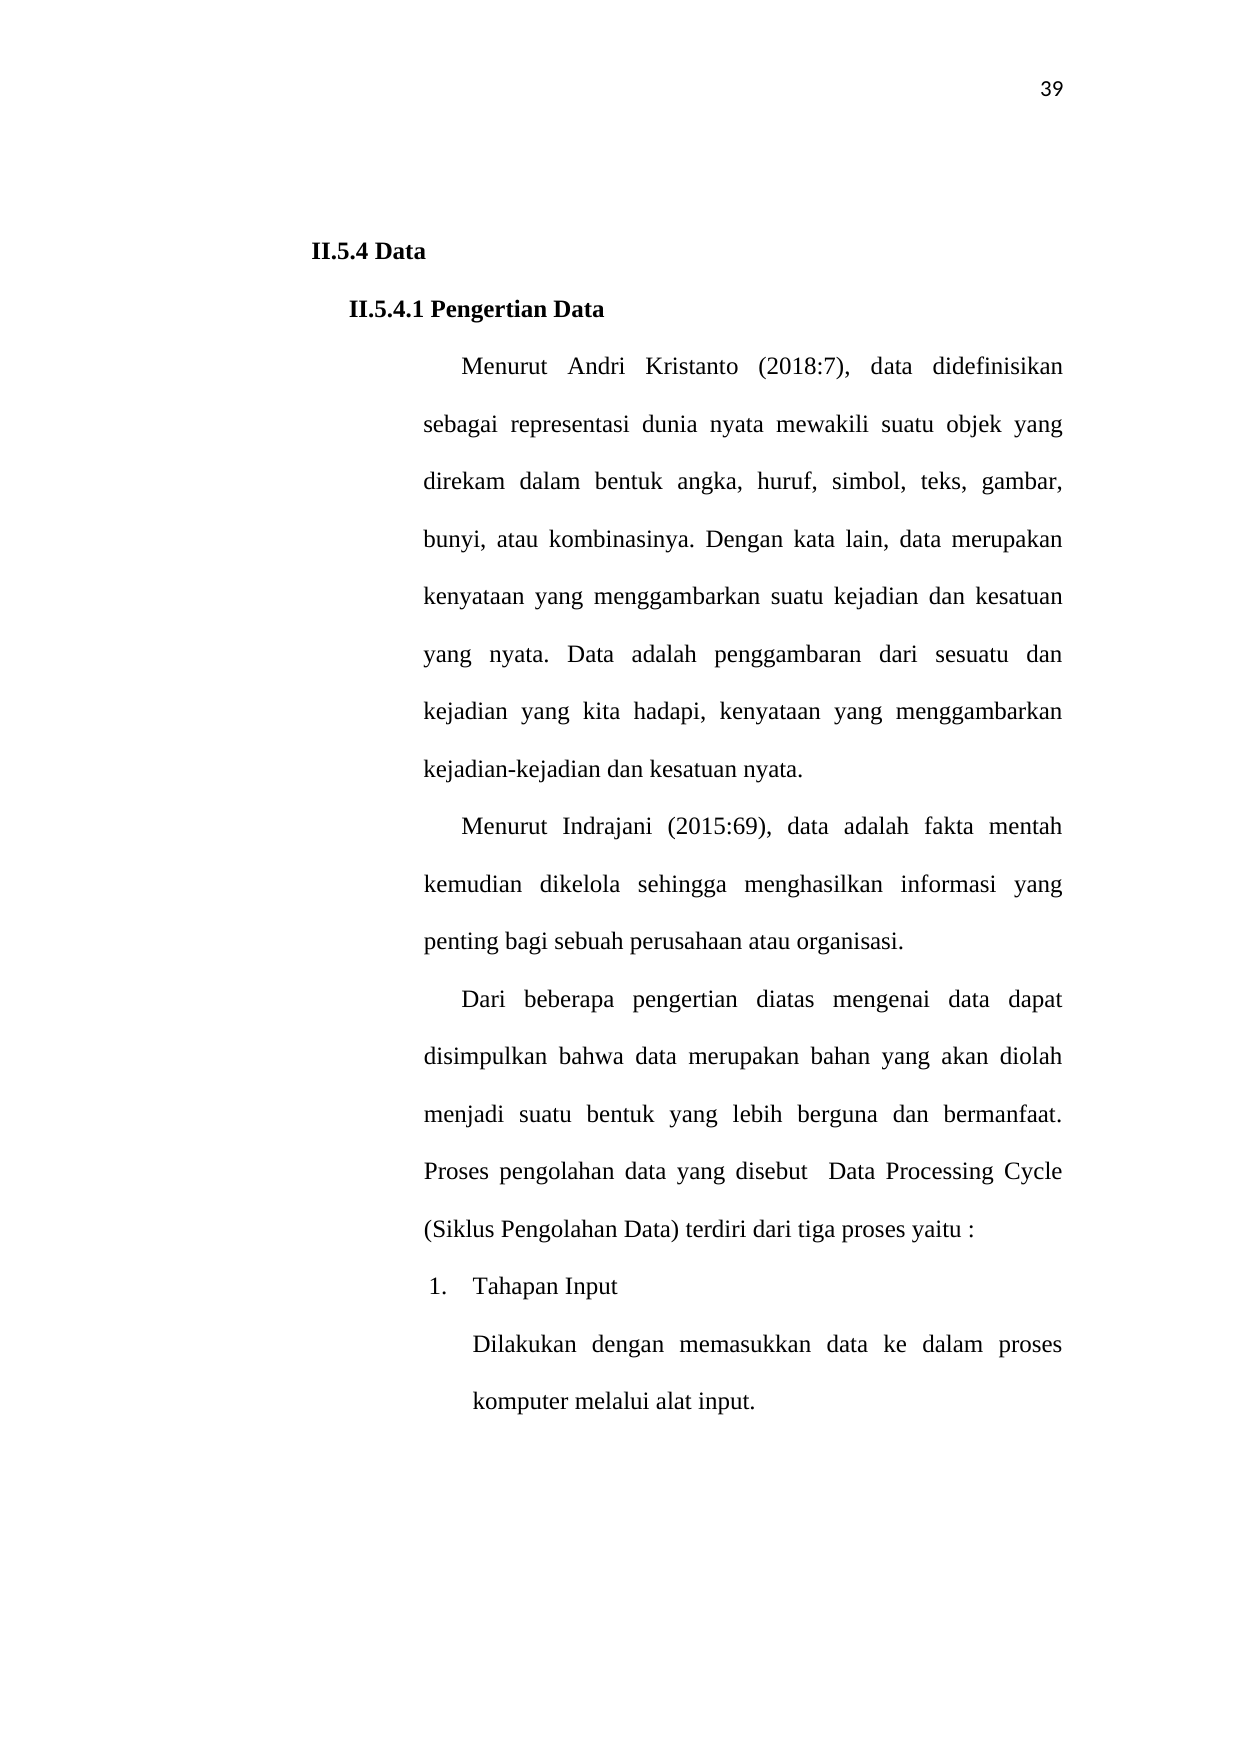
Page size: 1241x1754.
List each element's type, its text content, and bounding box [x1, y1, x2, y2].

subtitle Tahapan Input [428, 1271, 1063, 1300]
subtitle Data [311, 236, 1063, 265]
subtitle Menurut Andri Kristanto (2018:7), data didefinisikan sebagai representasi dunia nyata mewakili suatu objek yang direkam dalam bentuk angka, huruf, simbol, teks, gambar, bunyi, atau kombinasinya. Dengan kata lain, data merupakan kenyataan yang menggambarkan suatu kejadian dan kesatuan yang nyata. Data adalah penggambaran dari sesuatu dan kejadian yang kita hadapi, kenyataan yang menggambarkan kejadian-kejadian dan kesatuan nyata. [423, 351, 1063, 782]
subtitle Dilakukan dengan memasukkan data ke dalam proses komputer melalui alat input. [472, 1329, 1063, 1415]
subtitle Menurut Indrajani (2015:69), data adalah fakta mentah kemudian dikelola sehingga menghasilkan informasi yang penting bagi sebuah perusahaan atau organisasi. [424, 811, 1063, 955]
subtitle Pengertian Data [348, 294, 1063, 322]
subtitle Dari beberapa pengertian diatas mengenai data dapat disimpulkan bahwa data merupakan bahan yang akan diolah menjadi suatu bentuk yang lebih berguna dan bermanfaat. Proses pengolahan data yang disebut Data Processing Cycle (Siklus Pengolahan Data) terdiri dari tiga proses yaitu : [424, 984, 1063, 1242]
